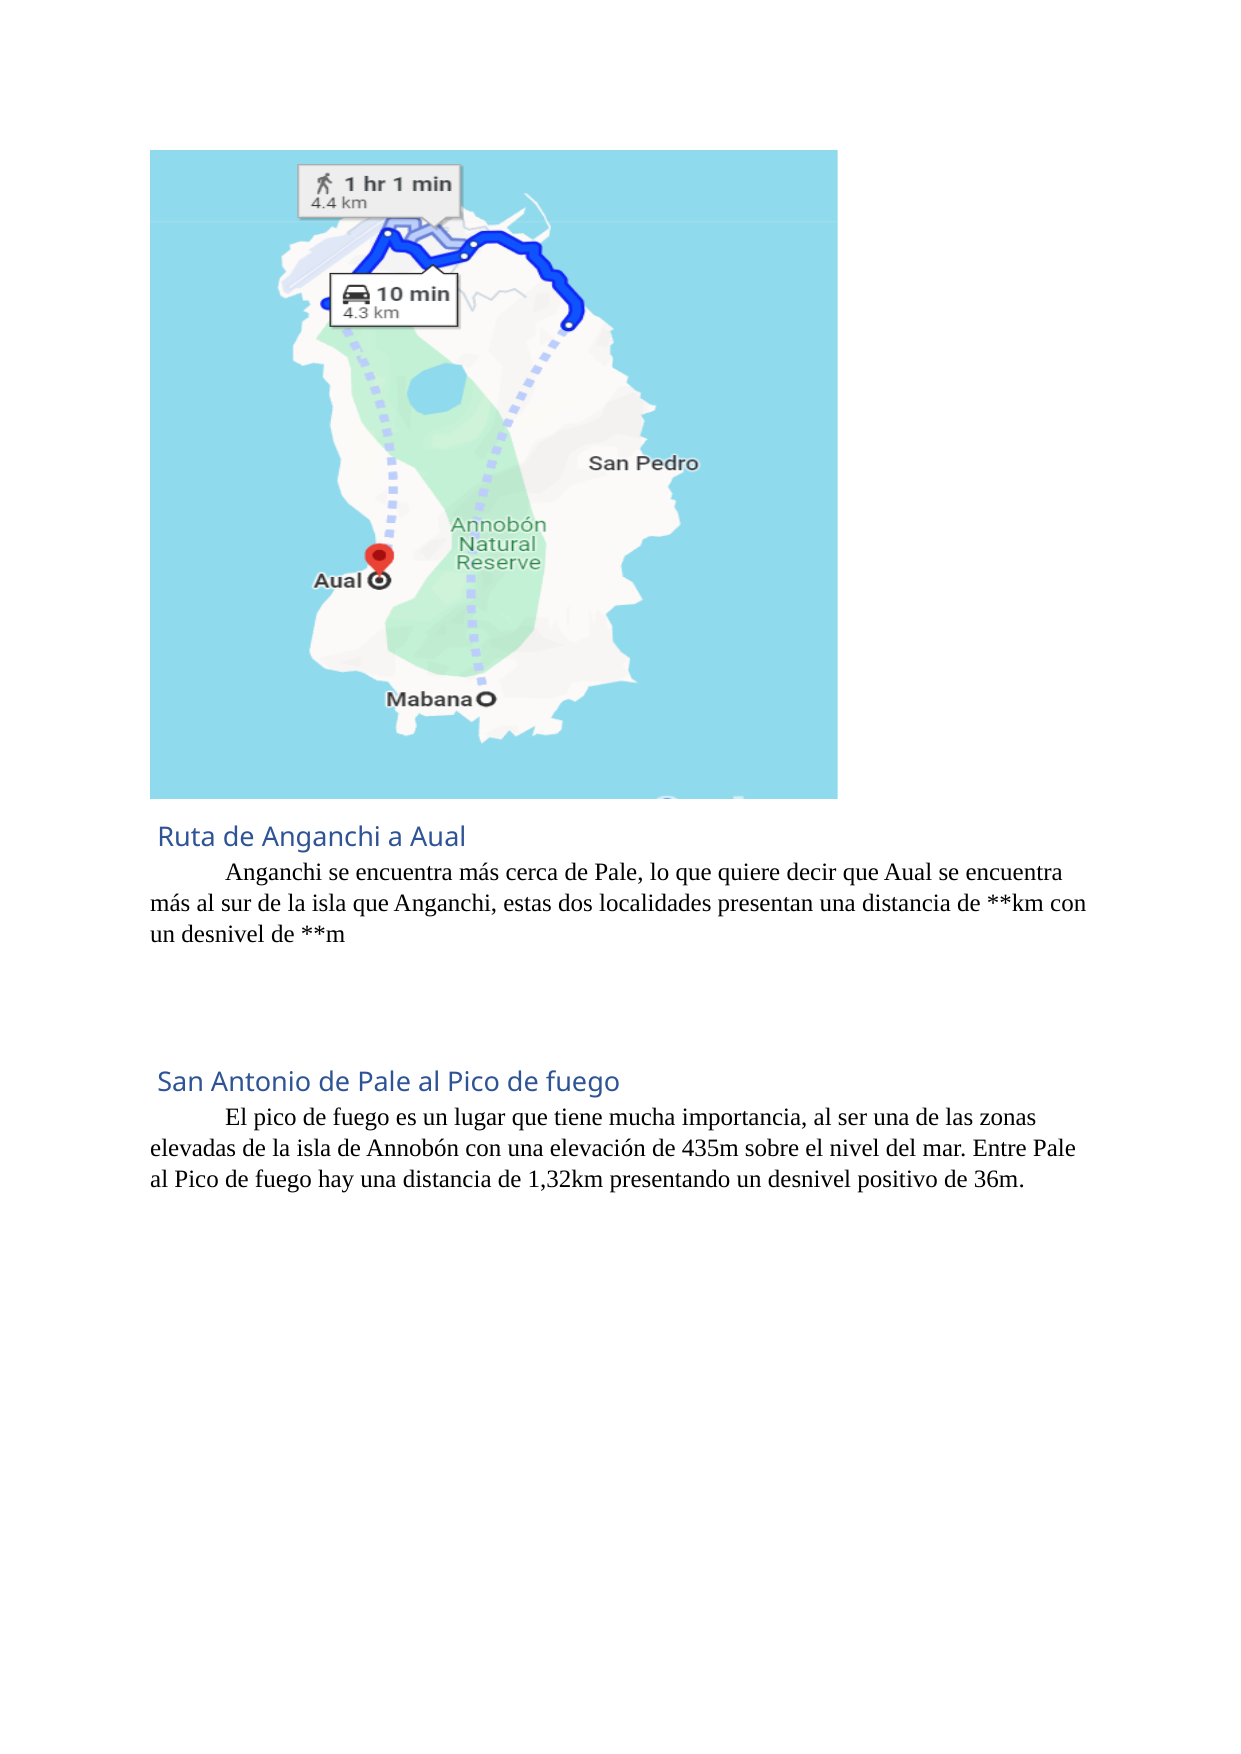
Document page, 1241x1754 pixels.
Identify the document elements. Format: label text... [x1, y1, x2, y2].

picture [150, 150, 838, 799]
subtitle Ruta de Anganchi a Aual [150, 817, 1090, 854]
text Anganchi se encuentra más cerca de Pale, lo que quiere decir que Aual se encuentra más al sur de la isla que Anganchi, estas dos localidades presentan una distancia de **km con un desnivel de **m [150, 857, 1090, 948]
subtitle San Antonio de Pale al Pico de fuego [150, 1062, 1090, 1099]
text El pico de fuego es un lugar que tiene mucha importancia, al ser una de las zonas elevadas de la isla de Annobón con una elevación de 435m sobre el nivel del mar. Entre Pale al Pico de fuego hay una distancia de 1,32km presentando un desnivel positivo de 36m. [150, 1102, 1090, 1193]
